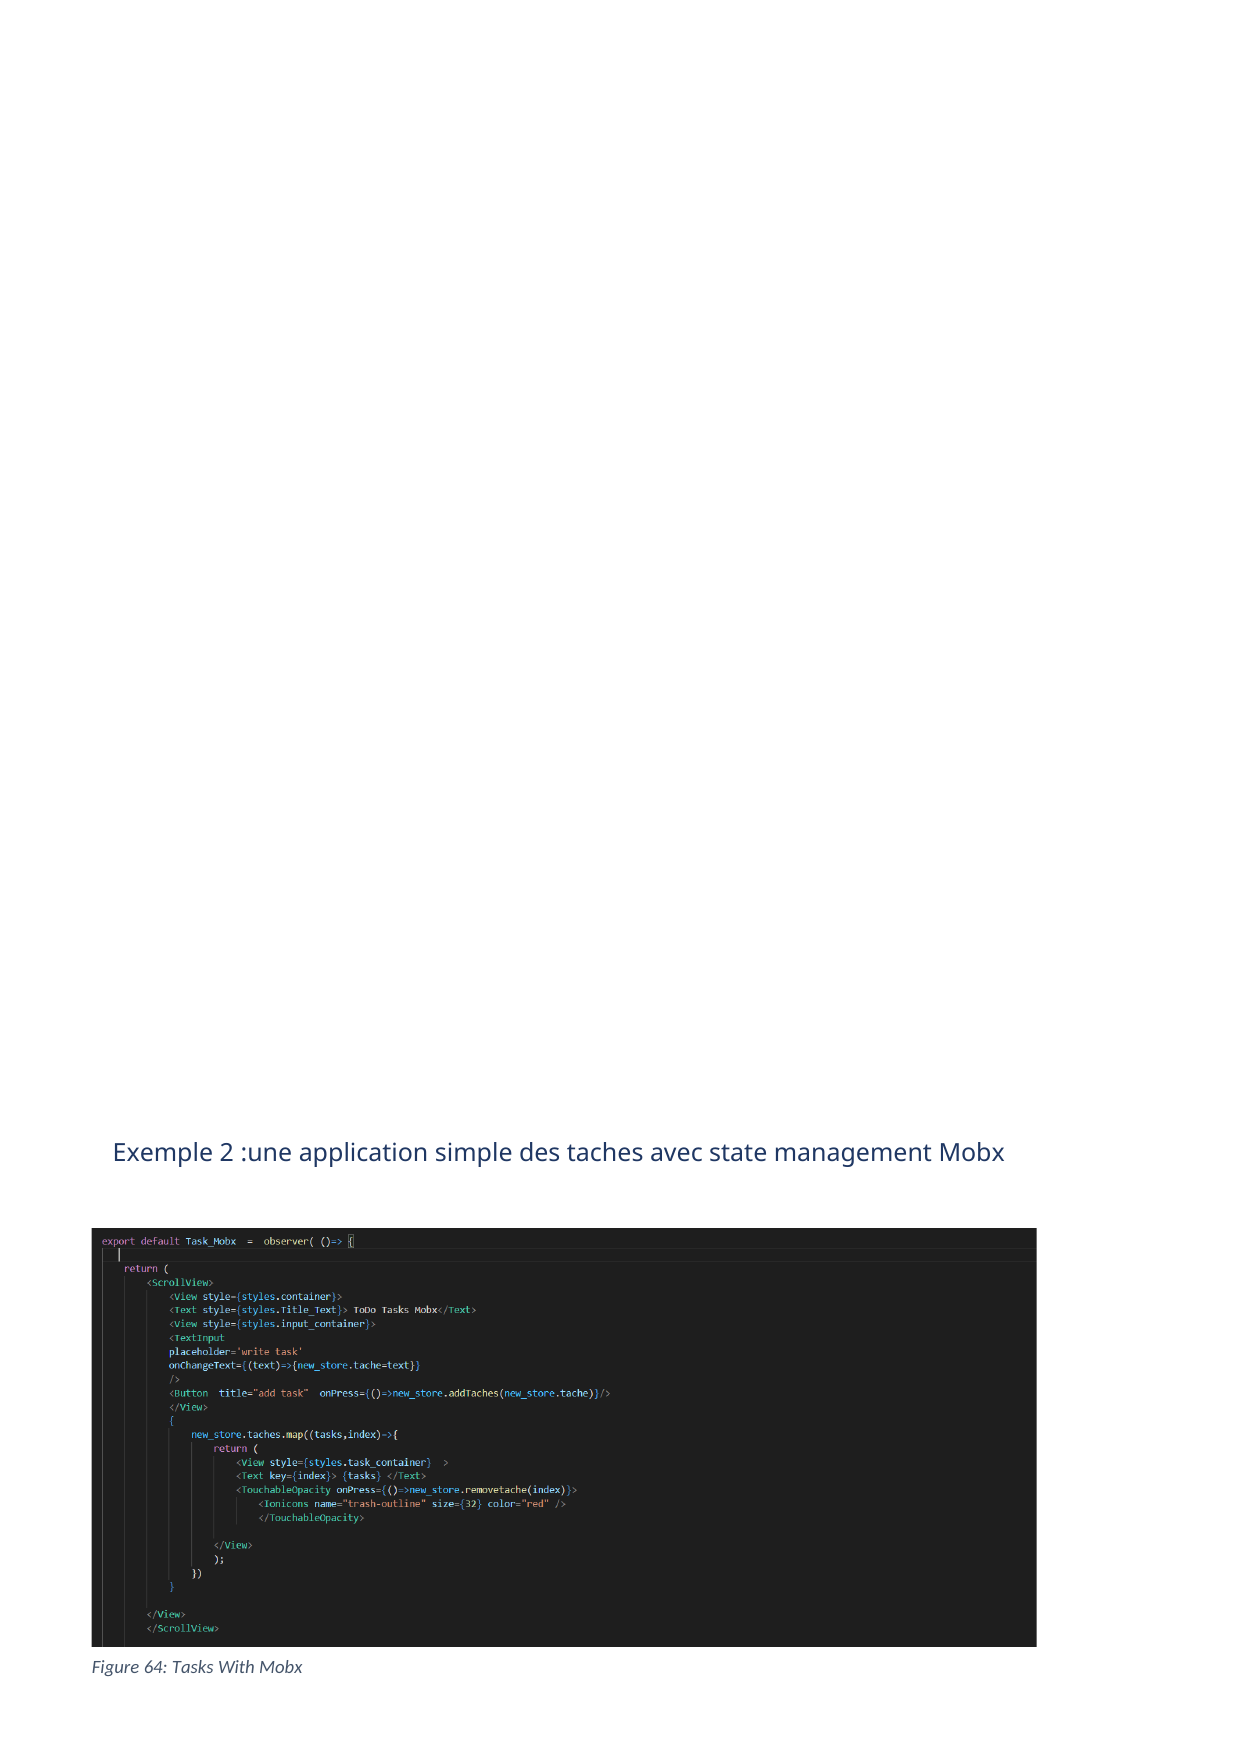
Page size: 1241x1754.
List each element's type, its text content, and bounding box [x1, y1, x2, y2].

picture [91, 1228, 1037, 1647]
subtitle Exemple 2 :une application simple des taches avec state management Mobx [112, 1134, 1128, 1168]
